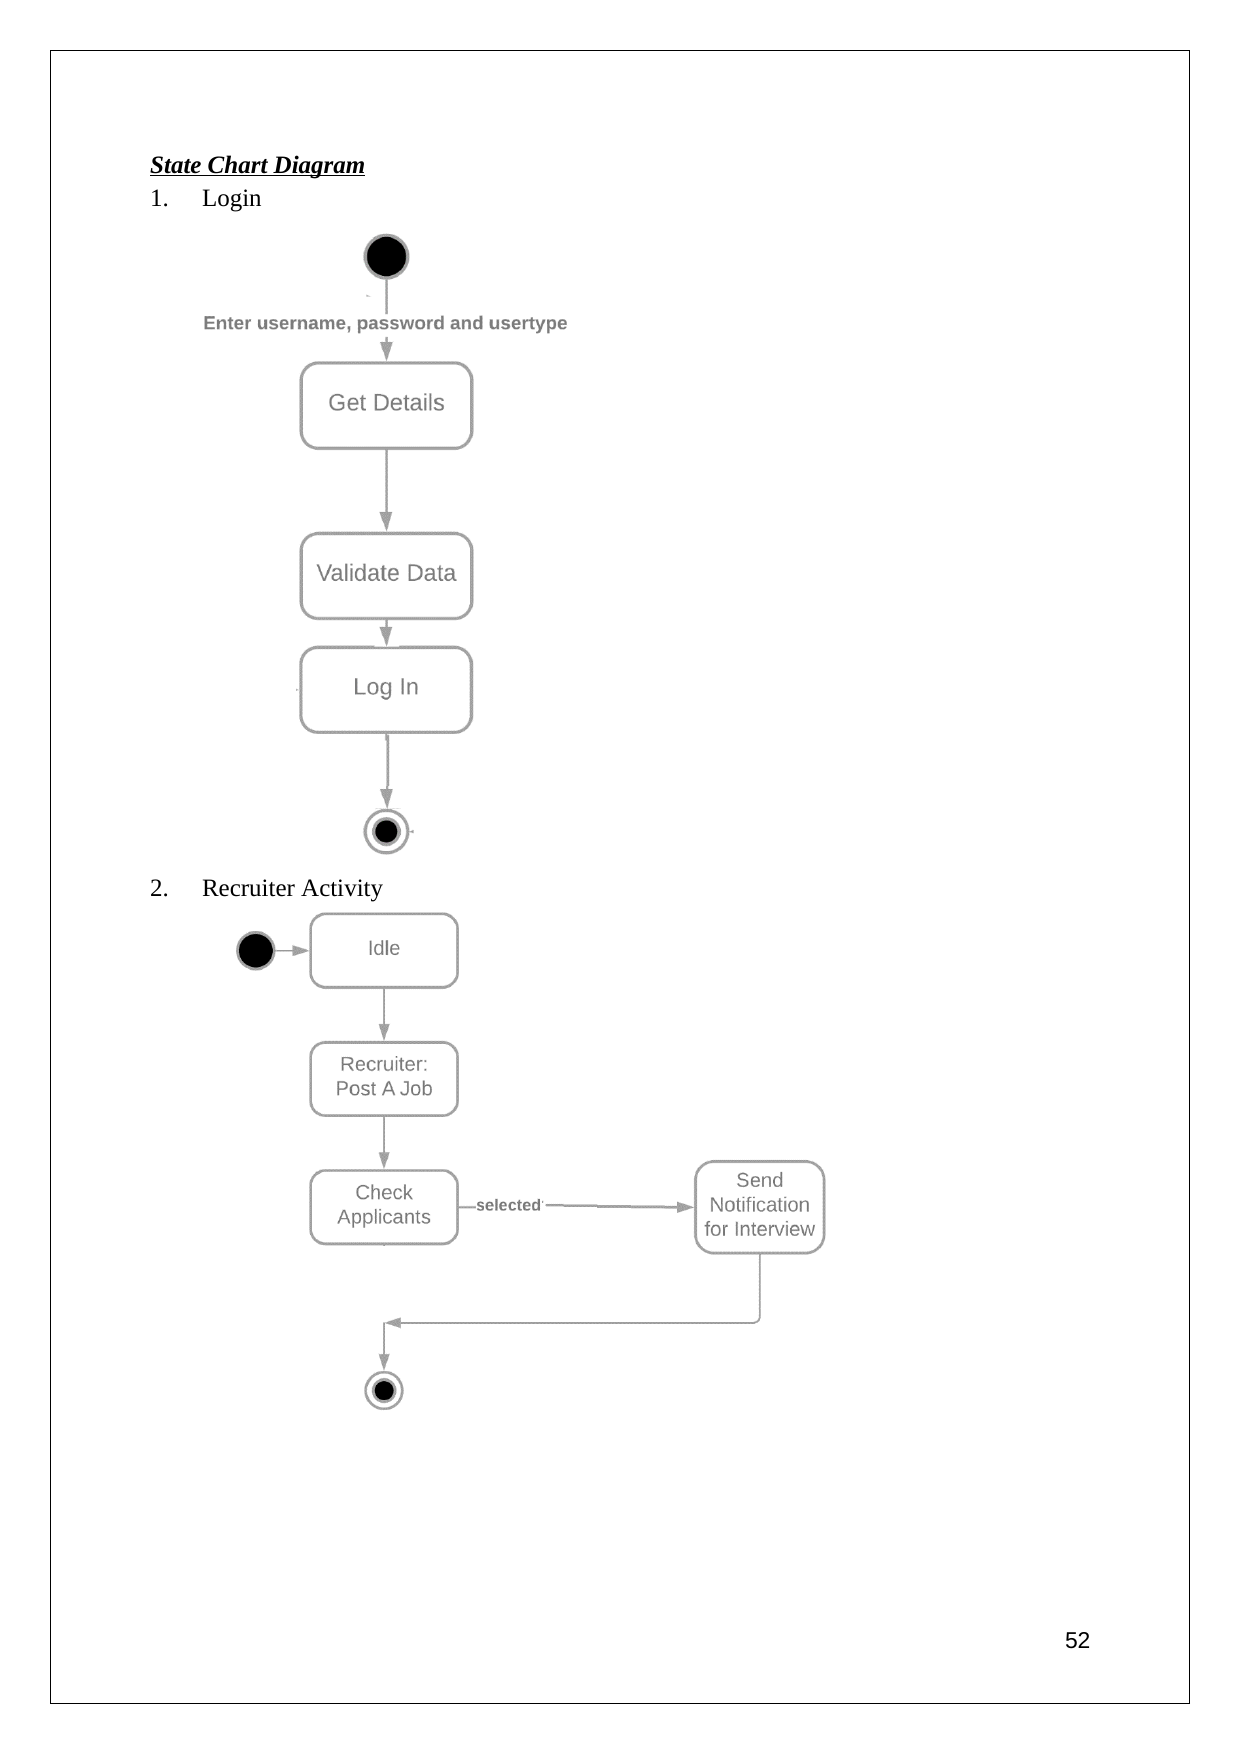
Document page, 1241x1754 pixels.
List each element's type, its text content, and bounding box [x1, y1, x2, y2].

picture [201, 903, 872, 1498]
list Recruiter Activity [150, 873, 1090, 901]
text State Chart Diagram [61, 150, 865, 179]
picture [150, 230, 620, 869]
list Login [150, 183, 1090, 212]
